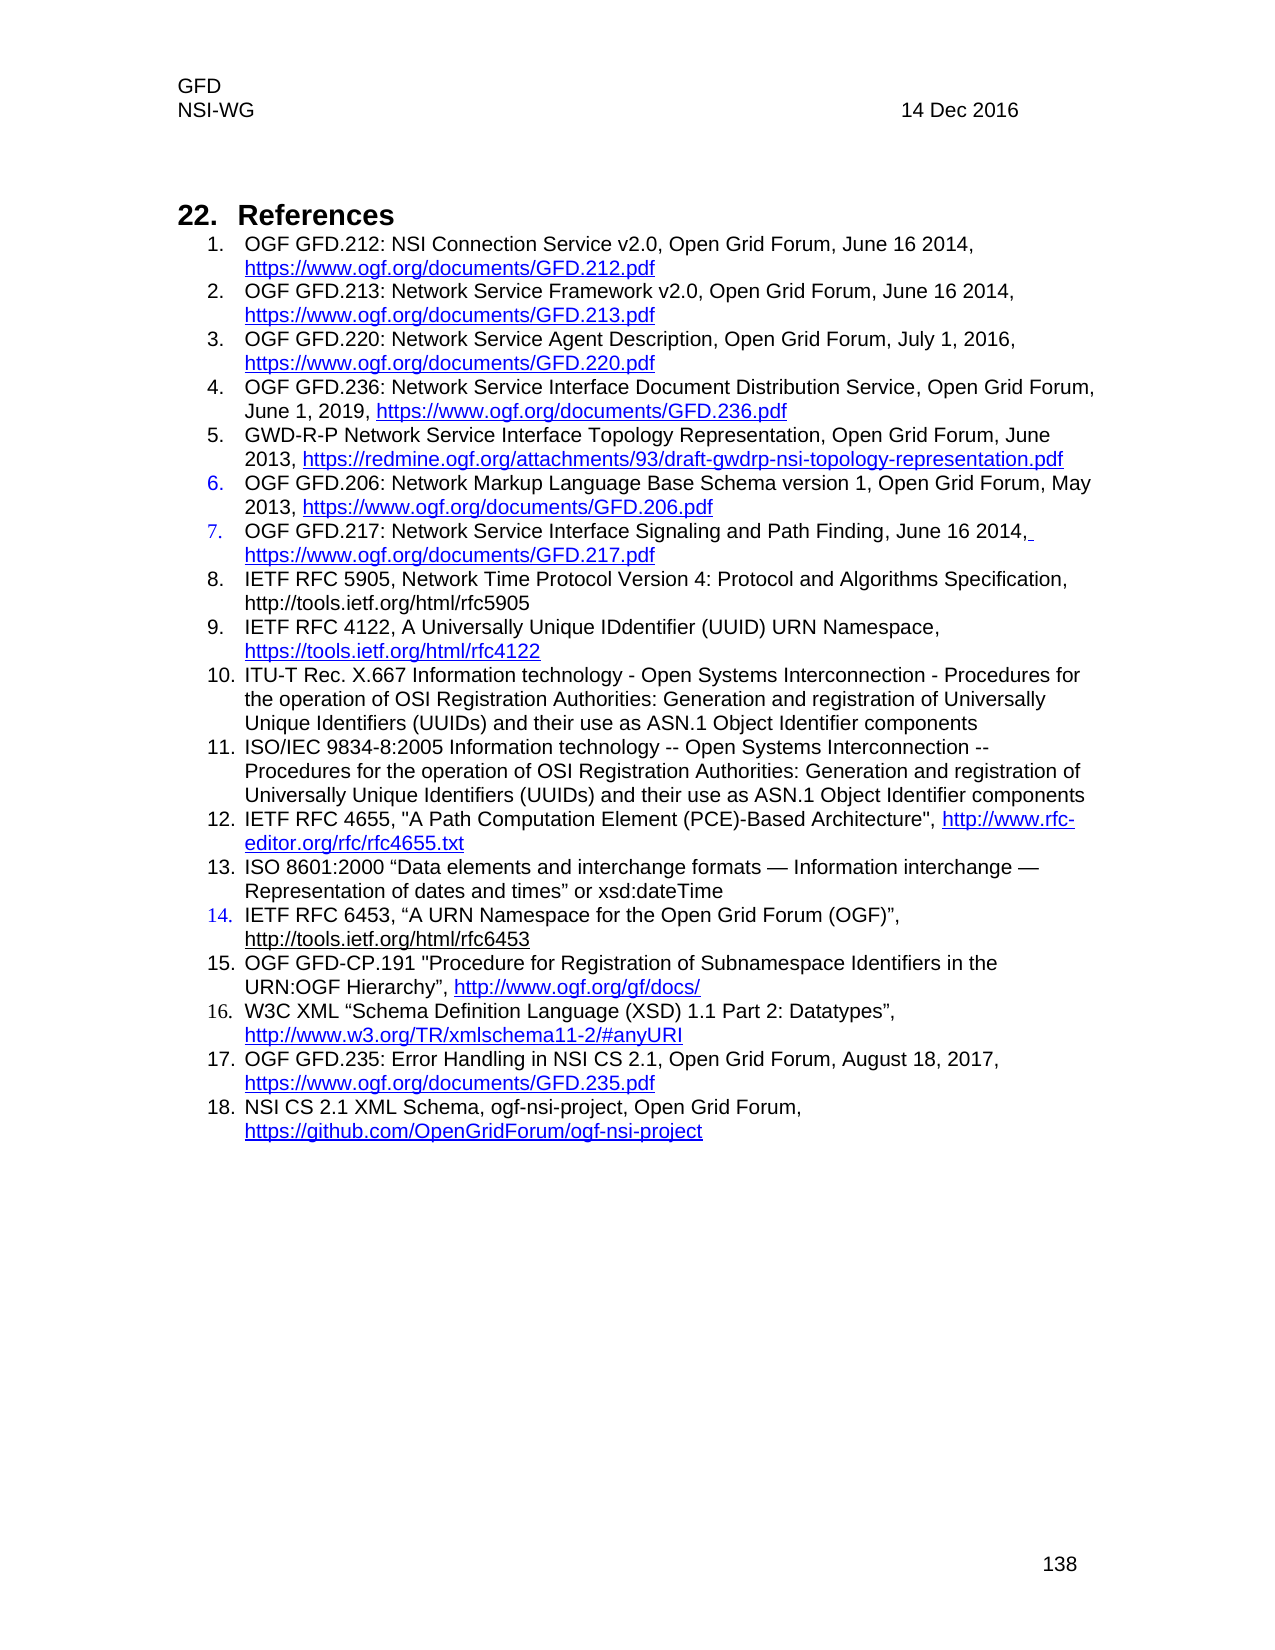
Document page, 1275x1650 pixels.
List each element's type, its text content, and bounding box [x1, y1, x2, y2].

list OGF GFD.206: Network Markup Language Base Schema version 1, Open Grid Forum, May 2013, https://www.ogf.org/documents/GFD.206.pdf [207, 471, 1098, 519]
subtitle References [177, 198, 1098, 231]
list GWD-R-P Network Service Interface Topology Representation, Open Grid Forum, June 2013, https://redmine.ogf.org/attachments/93/draft-gwdrp-nsi-topology-representation.pdf [207, 423, 1098, 471]
list OGF GFD.220: Network Service Agent Description, Open Grid Forum, July 1, 2016, https://www.ogf.org/documents/GFD.220.pdf [207, 327, 1098, 375]
list ISO 8601:2000 “Data elements and interchange formats — Information interchange — Representation of dates and times” or xsd:dateTime [207, 854, 1098, 902]
list NSI CS 2.1 XML Schema, ogf-nsi-project, Open Grid Forum, https://github.com/OpenGridForum/ogf-nsi-project [207, 1094, 1098, 1142]
list IETF RFC 4655, "A Path Computation Element (PCE)-Based Architecture", http://www.rfc-editor.org/rfc/rfc4655.txt [207, 807, 1098, 854]
list OGF GFD.217: Network Service Interface Signaling and Path Finding, June 16 2014, https://www.ogf.org/documents/GFD.217.pdf [207, 519, 1098, 567]
list OGF GFD.236: Network Service Interface Document Distribution Service, Open Grid Forum, June 1, 2019, https://www.ogf.org/documents/GFD.236.pdf [207, 375, 1098, 423]
list W3C XML “Schema Definition Language (XSD) 1.1 Part 2: Datatypes”, http://www.w3.org/TR/xmlschema11-2/#anyURI [207, 998, 1098, 1047]
list IETF RFC 6453, “A URN Namespace for the Open Grid Forum (OGF)”, http://tools.ietf.org/html/rfc6453 [207, 902, 1098, 951]
list OGF GFD.235: Error Handling in NSI CS 2.1, Open Grid Forum, August 18, 2017, https://www.ogf.org/documents/GFD.235.pdf [207, 1047, 1098, 1094]
list IETF RFC 4122, A Universally Unique IDdentifier (UUID) URN Namespace, https://tools.ietf.org/html/rfc4122 [207, 615, 1098, 663]
list IETF RFC 5905, Network Time Protocol Version 4: Protocol and Algorithms Specification, http://tools.ietf.org/html/rfc5905 [207, 567, 1098, 615]
list OGF GFD.213: Network Service Framework v2.0, Open Grid Forum, June 16 2014, https://www.ogf.org/documents/GFD.213.pdf [207, 279, 1098, 327]
list OGF GFD-CP.191 "Procedure for Registration of Subnamespace Identifiers in the URN:OGF Hierarchy”, http://www.ogf.org/gf/docs/ [207, 951, 1098, 998]
list ITU-T Rec. X.667 Information technology - Open Systems Interconnection - Procedures for the operation of OSI Registration Authorities: Generation and registration of Universally Unique Identifiers (UUIDs) and their use as ASN.1 Object Identifier components [207, 663, 1098, 735]
list OGF GFD.212: NSI Connection Service v2.0, Open Grid Forum, June 16 2014, https://www.ogf.org/documents/GFD.212.pdf [207, 231, 1098, 279]
list ISO/IEC 9834-8:2005 Information technology -- Open Systems Interconnection -- Procedures for the operation of OSI Registration Authorities: Generation and registration of Universally Unique Identifiers (UUIDs) and their use as ASN.1 Object Identifier components [207, 735, 1098, 807]
